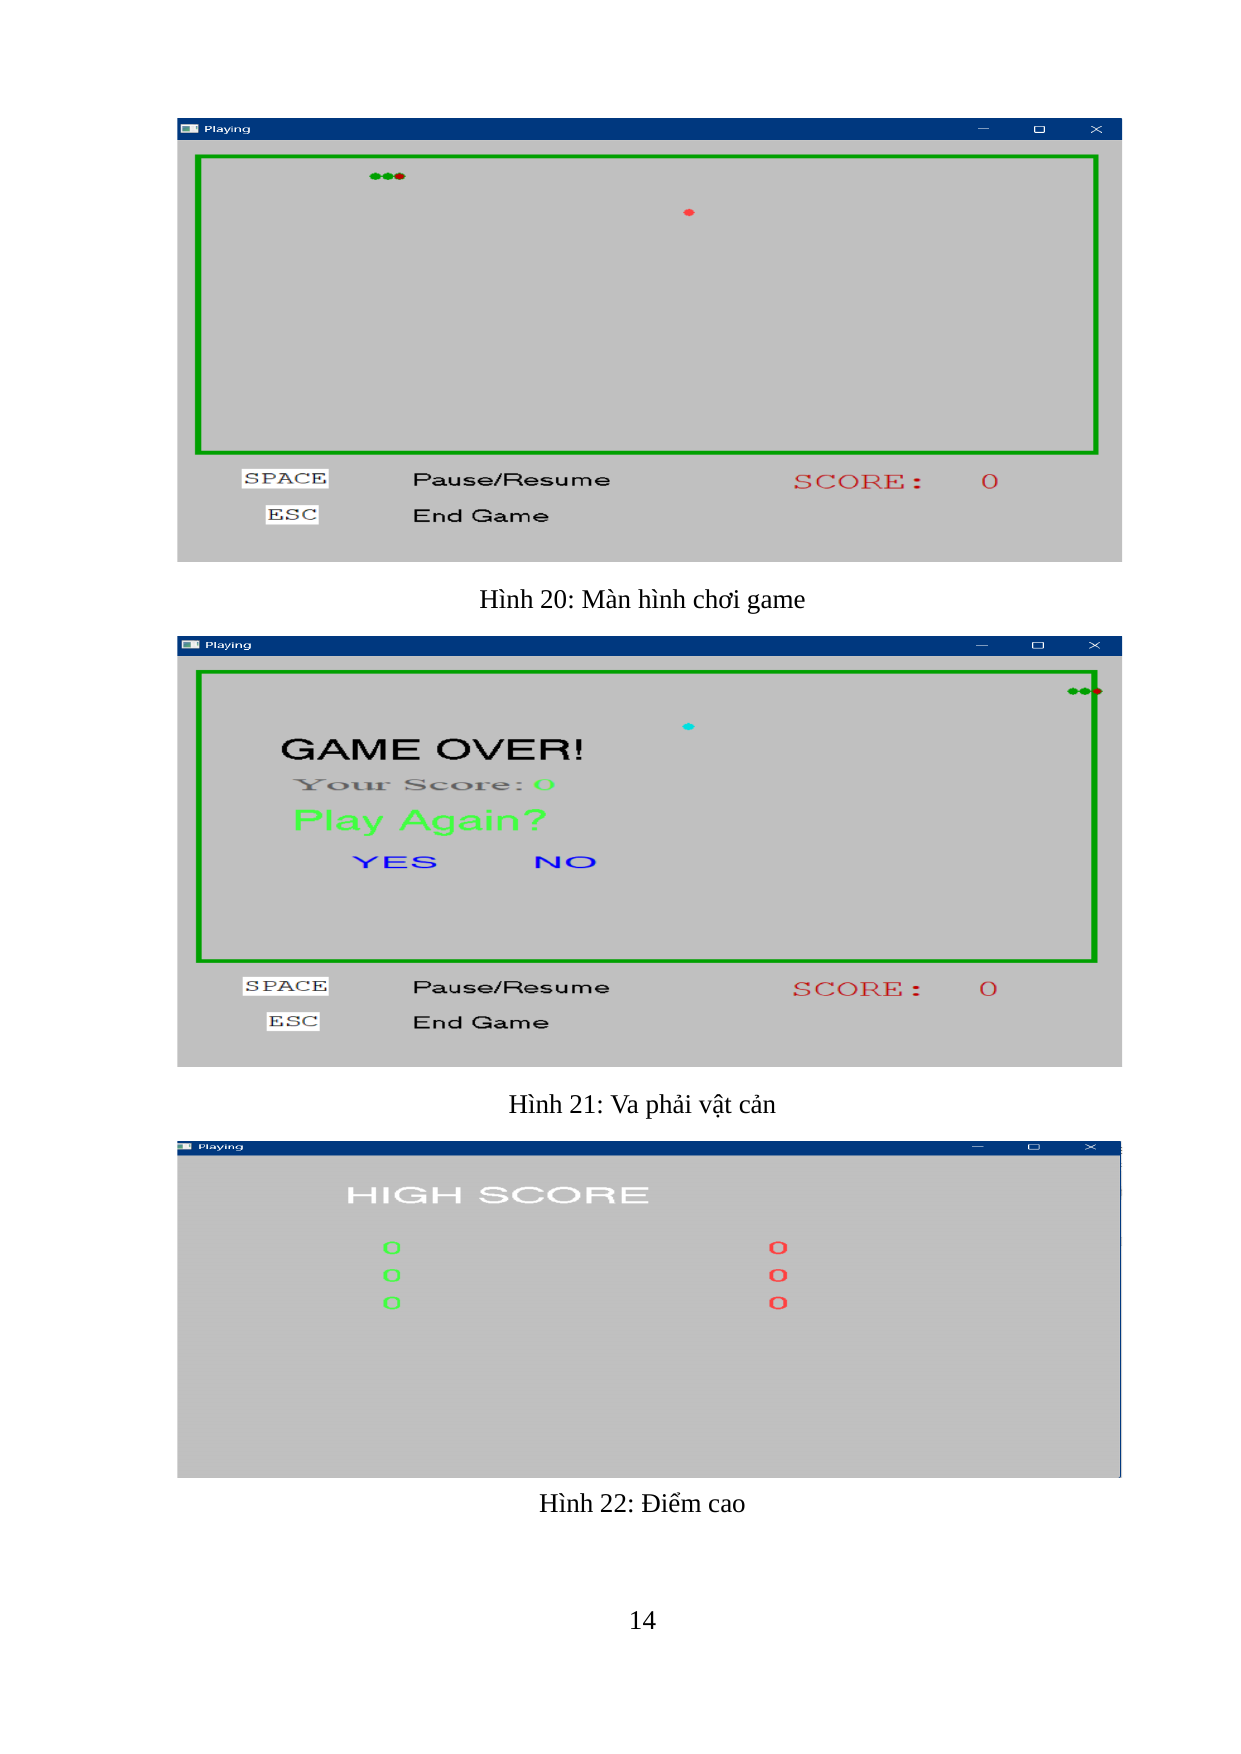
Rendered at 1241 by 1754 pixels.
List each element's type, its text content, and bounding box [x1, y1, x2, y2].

text Hình 22: Điểm cao [177, 1478, 1107, 1518]
picture [177, 636, 1123, 1067]
text Hình 21: Va phải vật cản [177, 1088, 1107, 1119]
picture [177, 1141, 1123, 1478]
text Hình 20: Màn hình chơi game [177, 584, 1107, 615]
picture [177, 118, 1123, 562]
